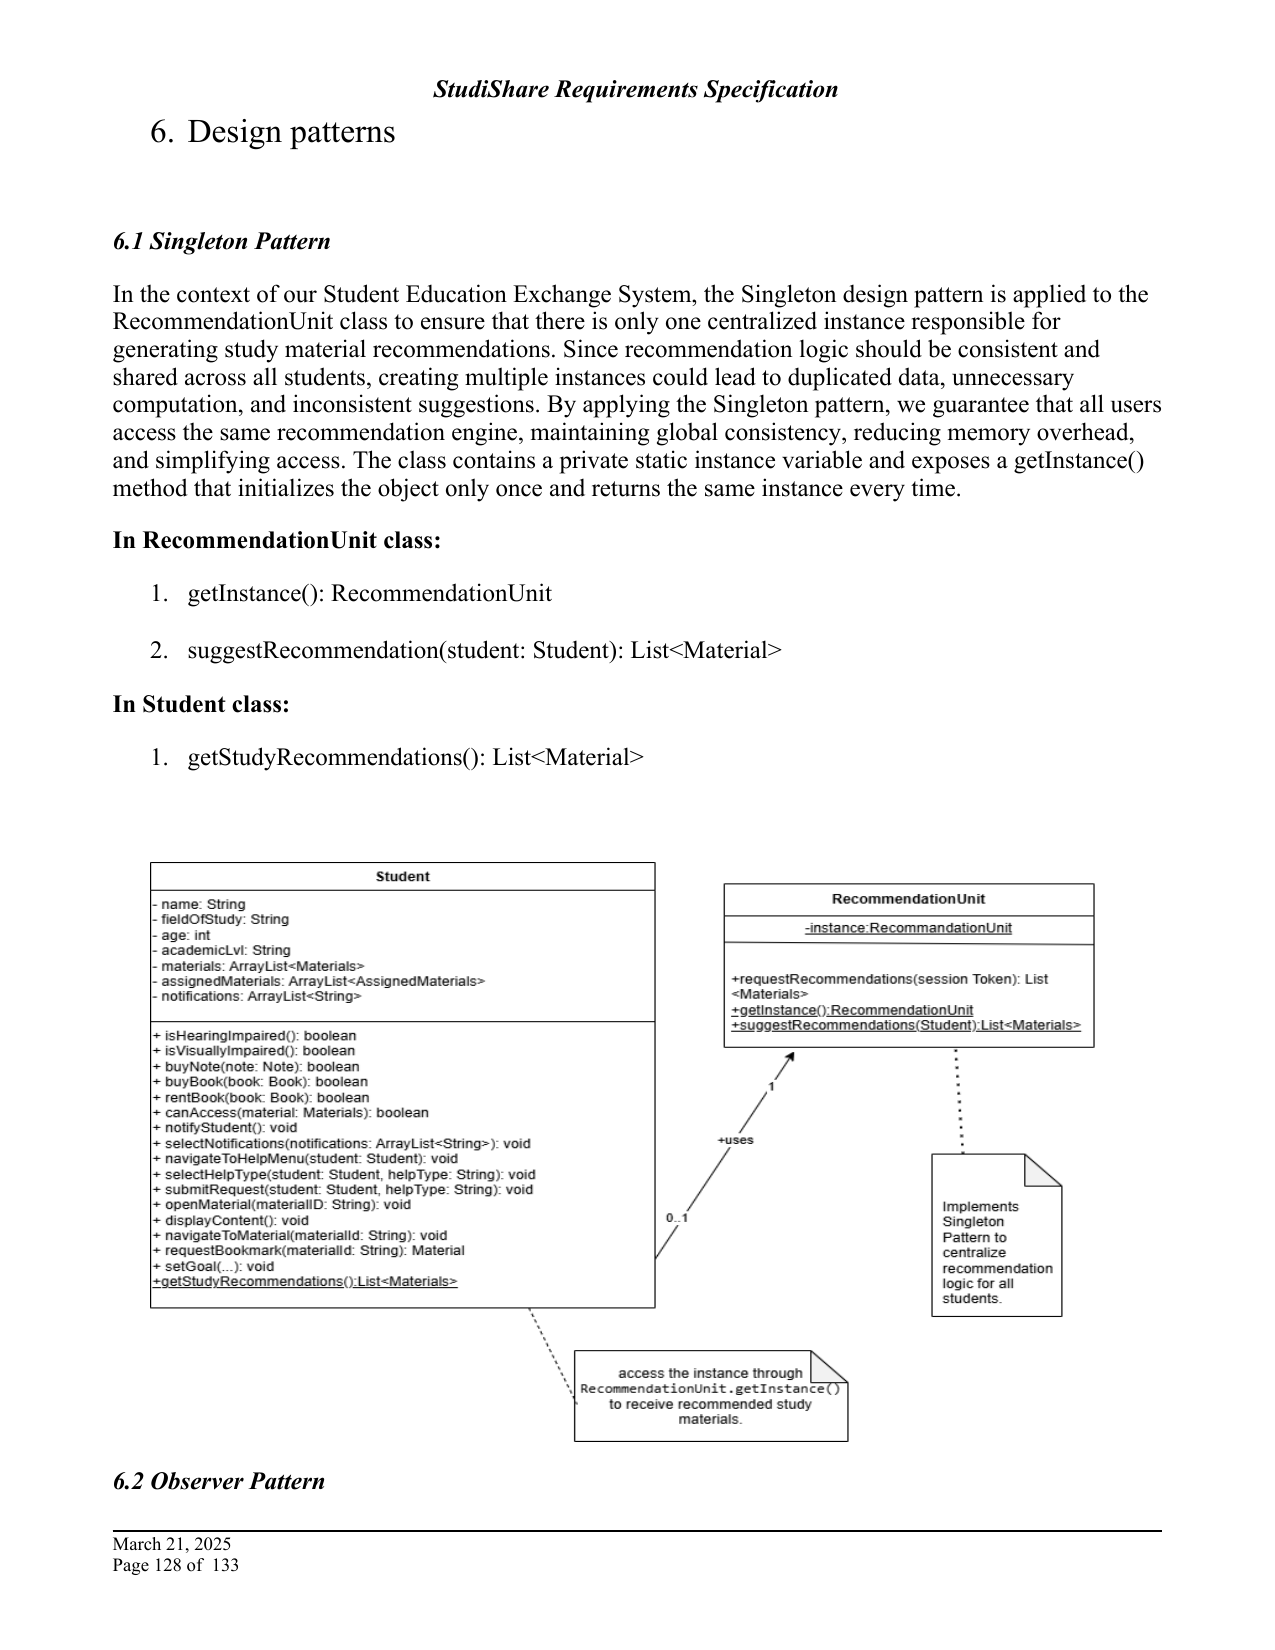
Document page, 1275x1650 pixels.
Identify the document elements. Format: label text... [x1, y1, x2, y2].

text In RecommendationUnit class: [112, 526, 1162, 554]
subtitle 6.2 Observer Pattern [112, 1467, 1162, 1494]
list getStudyRecommendations(): List<Material> the specific student. It abstracts the singleton call and keeps student-level code [150, 743, 1162, 804]
picture [150, 862, 1096, 1442]
subtitle 6.1 Singleton Pattern [112, 227, 1162, 255]
text In Student class: [112, 690, 1162, 718]
subtitle Design patterns [150, 112, 1162, 149]
list suggestRecommendation(student: Student): List<Material>are provided. [150, 632, 1162, 665]
list getInstance(): RecommendationUnit [150, 579, 1162, 607]
text In the context of our Student Education Exchange System, the Singleton design pattern is applied to the RecommendationUnit class to ensure that there is only one centralized instance responsible for generating study material recommendations. Since recommendation logic should be consistent and shared across all students, creating multiple instances could lead to duplicated data, unnecessary computation, and inconsistent suggestions. By applying the Singleton pattern, we guarantee that all users access the same recommendation engine, maintaining global consistency, reducing memory overhead, and simplifying access. The class contains a private static instance variable and exposes a getInstance() method that initializes the object only once and returns the same instance every time. [112, 280, 1162, 501]
